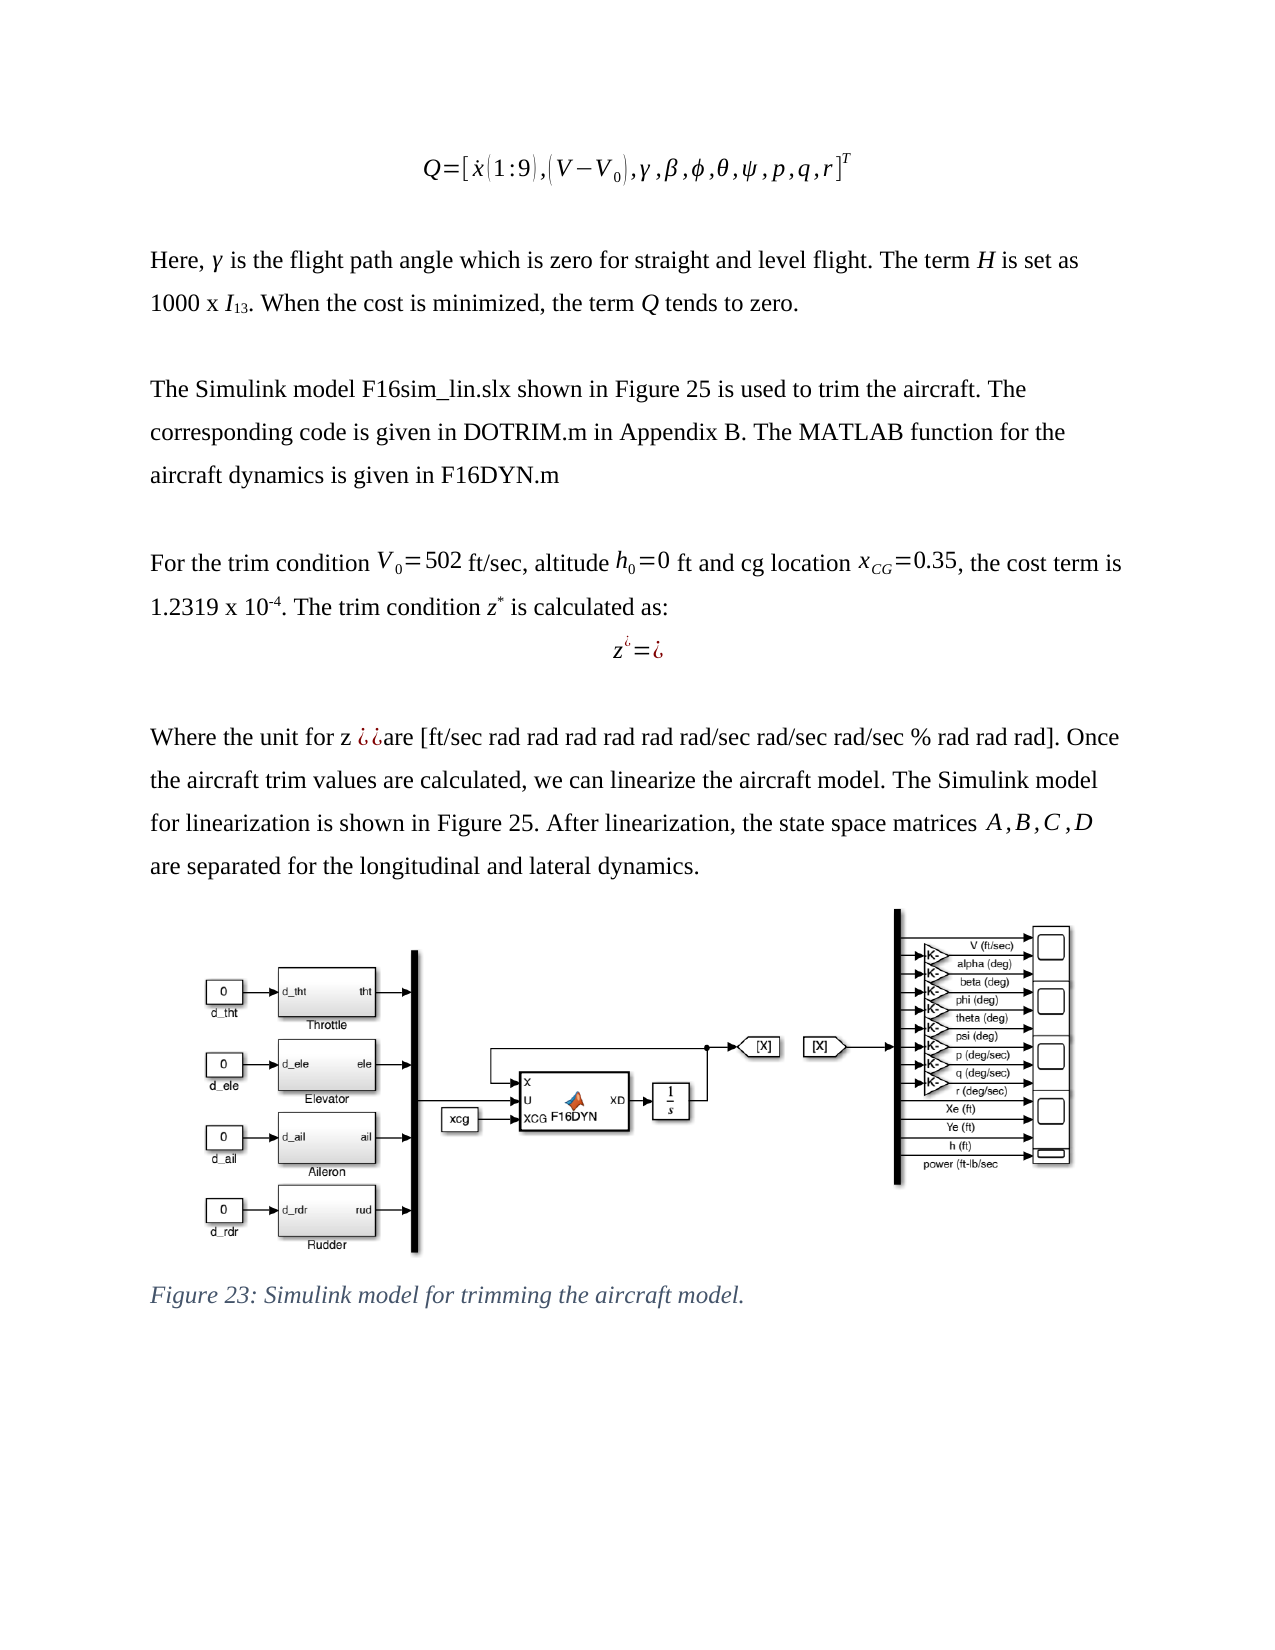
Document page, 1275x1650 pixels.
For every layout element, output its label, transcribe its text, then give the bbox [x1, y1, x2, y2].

text Where the unit for z are [ft/sec rad rad rad rad rad rad/sec rad/sec rad/sec % rad rad rad]. Once the aircraft trim values are calculated, we can linearize the aircraft model. The Simulink model for linearization is shown in Figure 25. After linearization, the state space matrices are separated for the longitudinal and lateral dynamics. [150, 722, 1125, 880]
text For the trim condition ft/sec, altitude ft and cg location , the cost term is 1.2319 x 10-4. The trim condition z* is calculated as: [150, 547, 1125, 621]
text The Simulink model F16sim_lin.slx shown in Figure 25 is used to trim the aircraft. The corresponding code is given in DOTRIM.m in Appendix B. The MATLAB function for the aircraft dynamics is given in F16DYN.m [150, 374, 1125, 489]
text Figure 23: Simulink model for trimming the aircraft model. [150, 1281, 1125, 1309]
text Here, is the flight path angle which is zero for straight and level flight. The term H is set as 1000 x I13. When the cost is minimized, the term Q tends to zero. [150, 245, 1125, 317]
